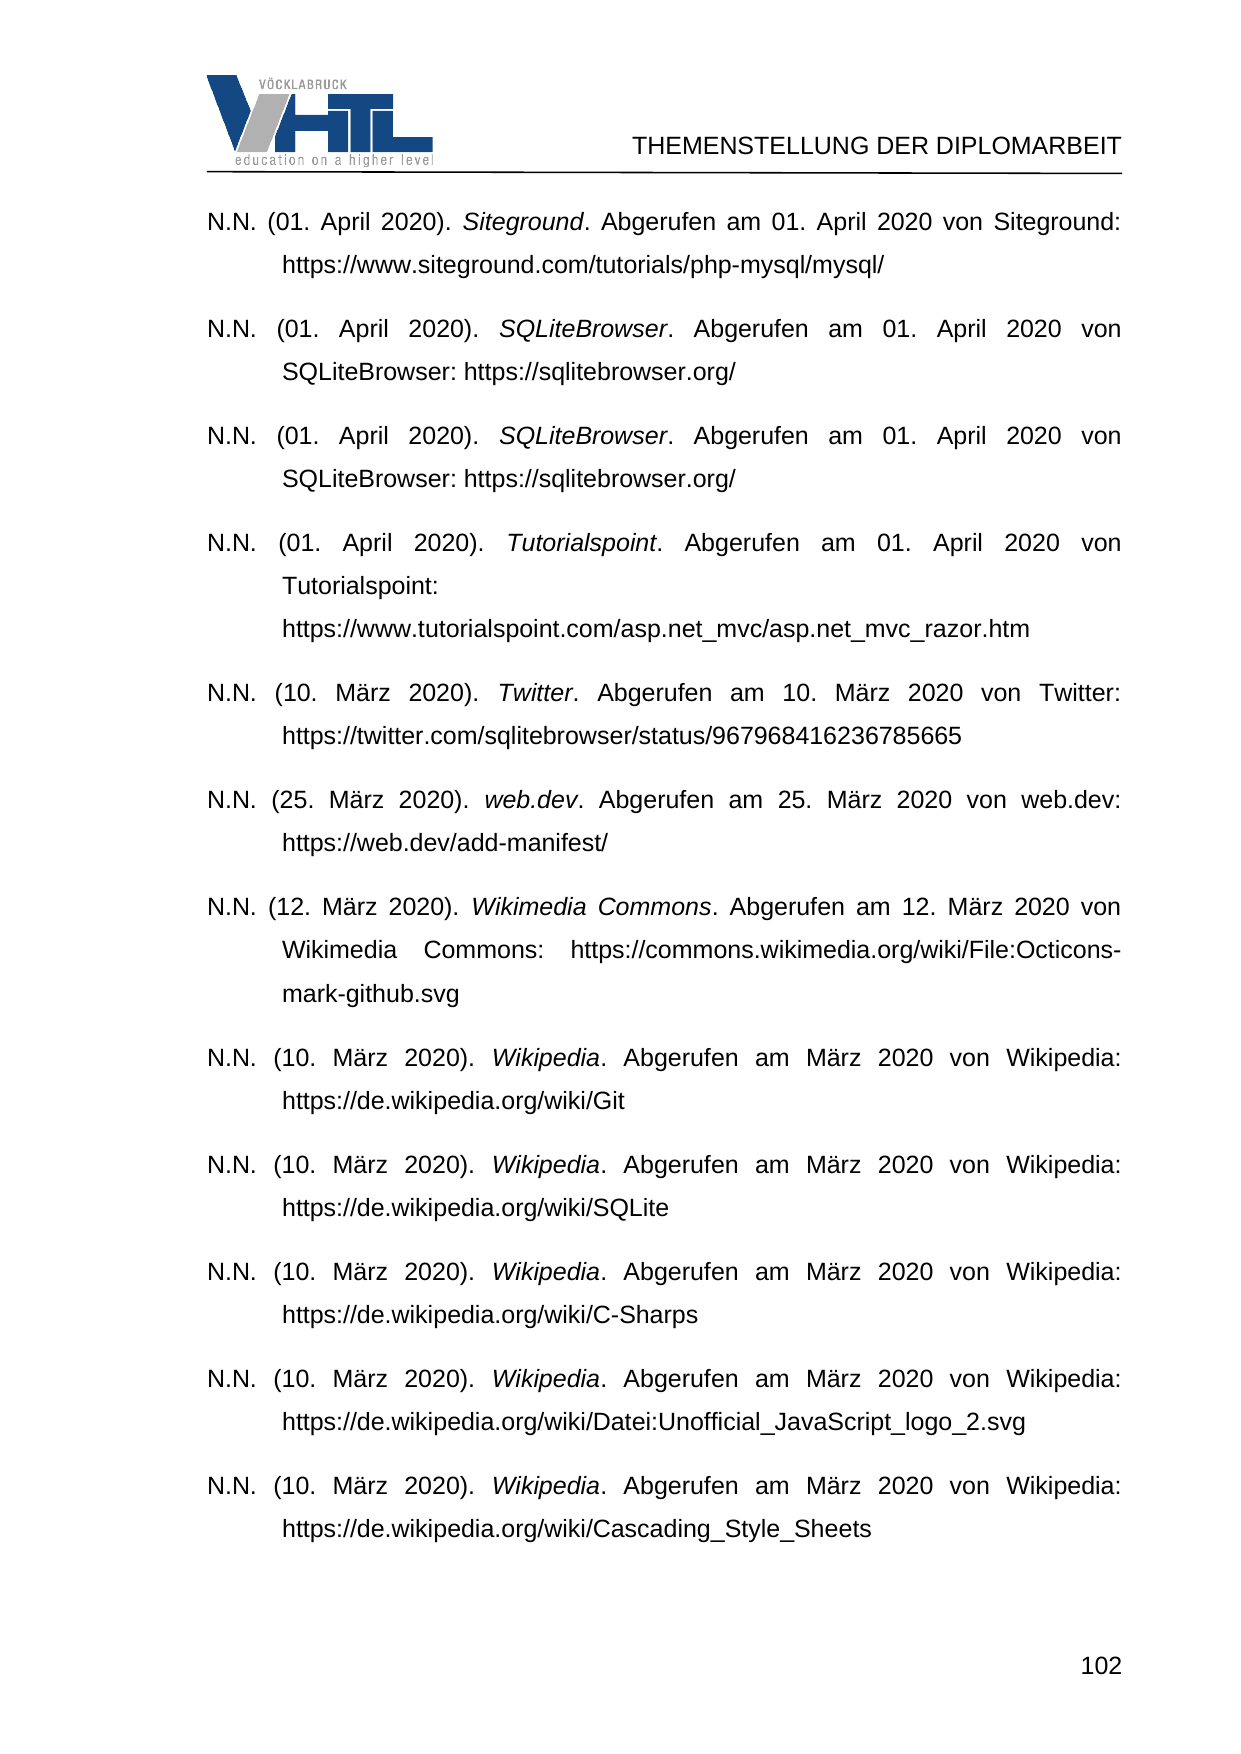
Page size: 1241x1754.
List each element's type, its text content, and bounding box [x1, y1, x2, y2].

text N.N. (10. März 2020). Wikipedia. Abgerufen am März 2020 von Wikipedia: https://de.wikipedia.org/wiki/Datei:Unofficial_JavaScript_logo_2.svg [207, 1364, 1122, 1436]
text N.N. (01. April 2020). Tutorialspoint. Abgerufen am 01. April 2020 von Tutorialspoint: https://www.tutorialspoint.com/asp.net_mvc/asp.net_mvc_razor.htm [207, 528, 1122, 643]
text N.N. (25. März 2020). web.dev. Abgerufen am 25. März 2020 von web.dev: https://web.dev/add-manifest/ [207, 785, 1122, 857]
text N.N. (10. März 2020). Wikipedia. Abgerufen am März 2020 von Wikipedia: https://de.wikipedia.org/wiki/C-Sharps [207, 1257, 1122, 1329]
text N.N. (01. April 2020). Siteground. Abgerufen am 01. April 2020 von Siteground: https://www.siteground.com/tutorials/php-mysql/mysql/ [207, 207, 1122, 279]
text N.N. (10. März 2020). Twitter. Abgerufen am 10. März 2020 von Twitter: https://twitter.com/sqlitebrowser/status/967968416236785665 [207, 678, 1122, 750]
picture [206, 75, 433, 167]
text N.N. (01. April 2020). SQLiteBrowser. Abgerufen am 01. April 2020 von SQLiteBrowser: https://sqlitebrowser.org/ [207, 314, 1122, 386]
text N.N. (12. März 2020). Wikimedia Commons. Abgerufen am 12. März 2020 von Wikimedia Commons: https://commons.wikimedia.org/wiki/File:Octicons-mark-github.svg [207, 892, 1122, 1007]
text N.N. (01. April 2020). SQLiteBrowser. Abgerufen am 01. April 2020 von SQLiteBrowser: https://sqlitebrowser.org/ [207, 421, 1122, 493]
text N.N. (10. März 2020). Wikipedia. Abgerufen am März 2020 von Wikipedia: https://de.wikipedia.org/wiki/Git [207, 1043, 1122, 1114]
text N.N. (10. März 2020). Wikipedia. Abgerufen am März 2020 von Wikipedia: https://de.wikipedia.org/wiki/Cascading_Style_Sheets [207, 1471, 1122, 1543]
text N.N. (10. März 2020). Wikipedia. Abgerufen am März 2020 von Wikipedia: https://de.wikipedia.org/wiki/SQLite [207, 1150, 1122, 1222]
